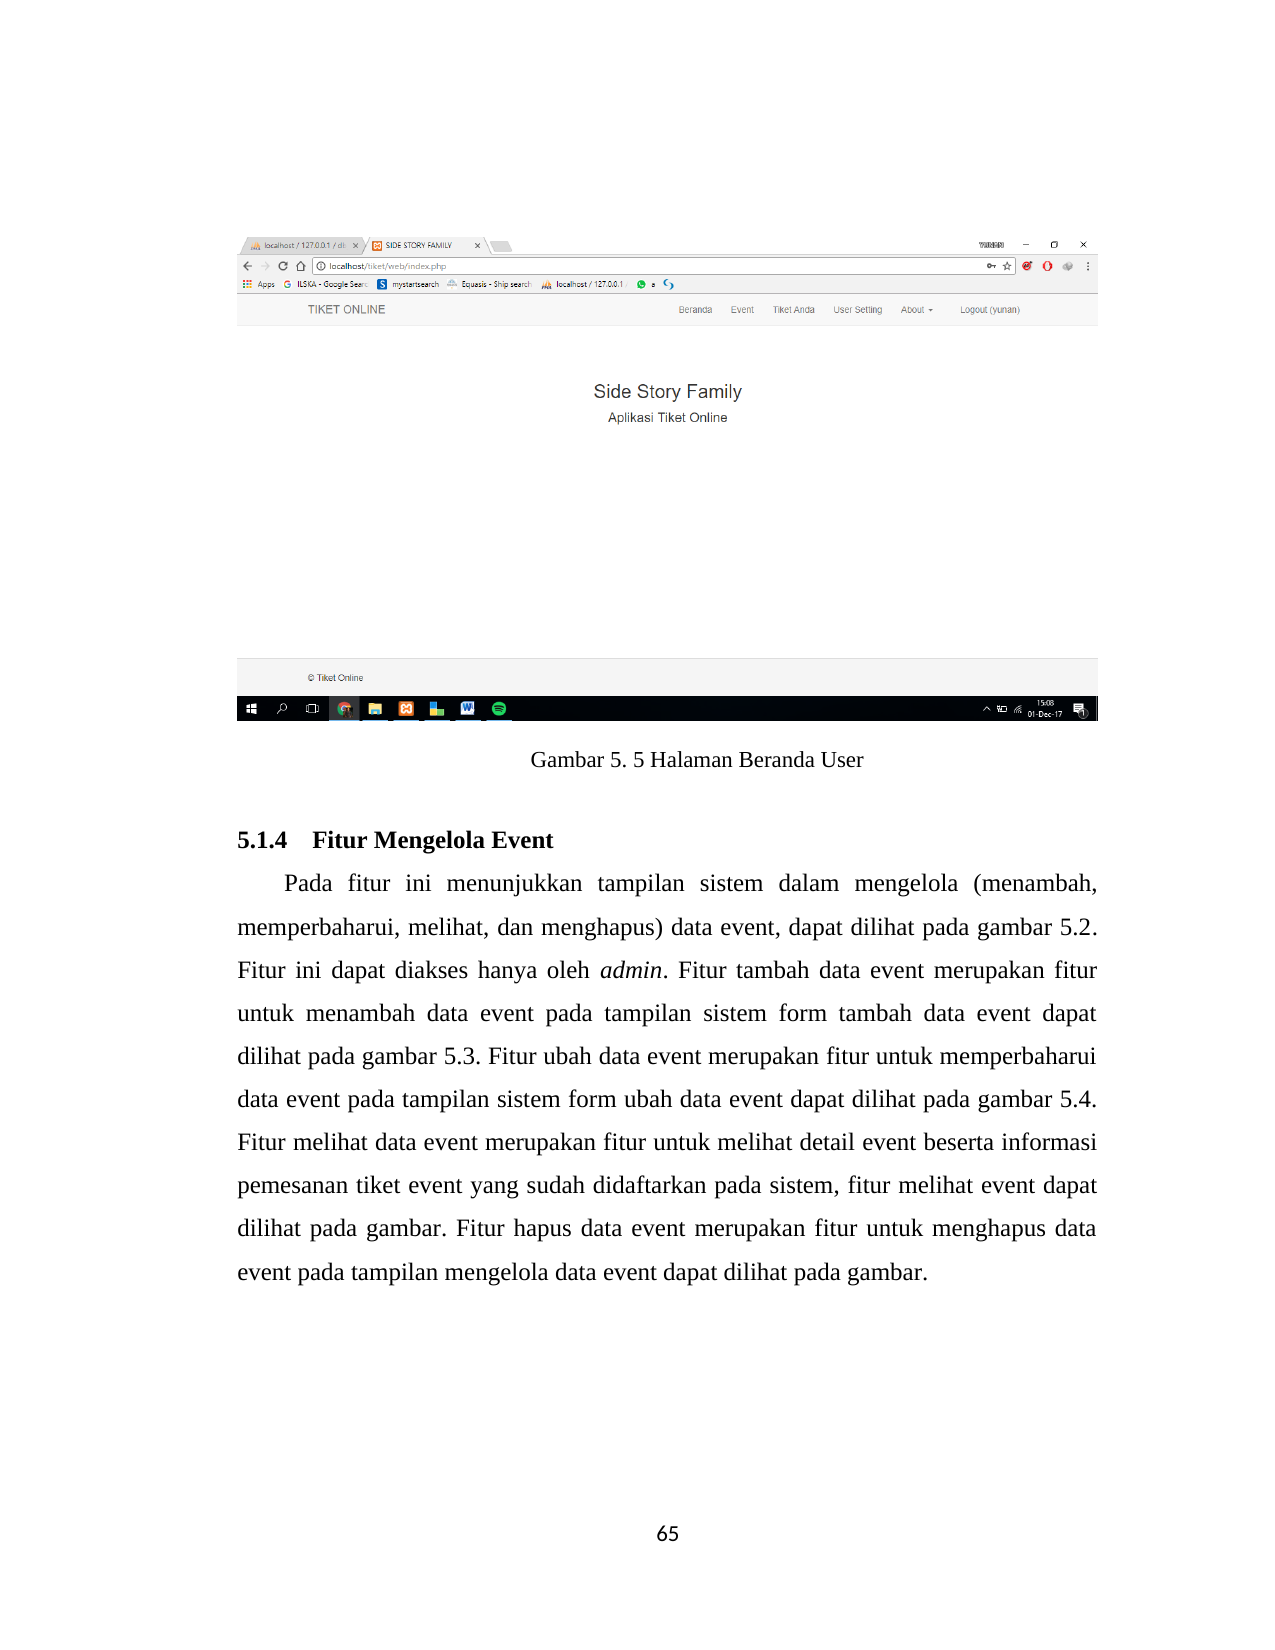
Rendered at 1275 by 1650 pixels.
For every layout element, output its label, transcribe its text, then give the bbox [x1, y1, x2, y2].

subtitle Fitur Mengelola Event [237, 825, 1098, 854]
picture [237, 237, 1098, 721]
text Pada fitur ini menunjukkan tampilan sistem dalam mengelola (menambah, memperbaharui, melihat, dan menghapus) data event, dapat dilihat pada gambar 5.2. Fitur ini dapat diakses hanya oleh admin. Fitur tambah data event merupakan fitur untuk menambah data event pada tampilan sistem form tambah data event dapat dilihat pada gambar 5.3. Fitur ubah data event merupakan fitur untuk memperbaharui data event pada tampilan sistem form ubah data event dapat dilihat pada gambar 5.4. Fitur melihat data event merupakan fitur untuk melihat detail event beserta informasi pemesanan tiket event yang sudah didaftarkan pada sistem, fitur melihat event dapat dilihat pada gambar. Fitur hapus data event merupakan fitur untuk menghapus data event pada tampilan mengelola data event dapat dilihat pada gambar. [237, 868, 1098, 1285]
text Gambar 5. 5 Halaman Beranda User [237, 746, 1098, 772]
